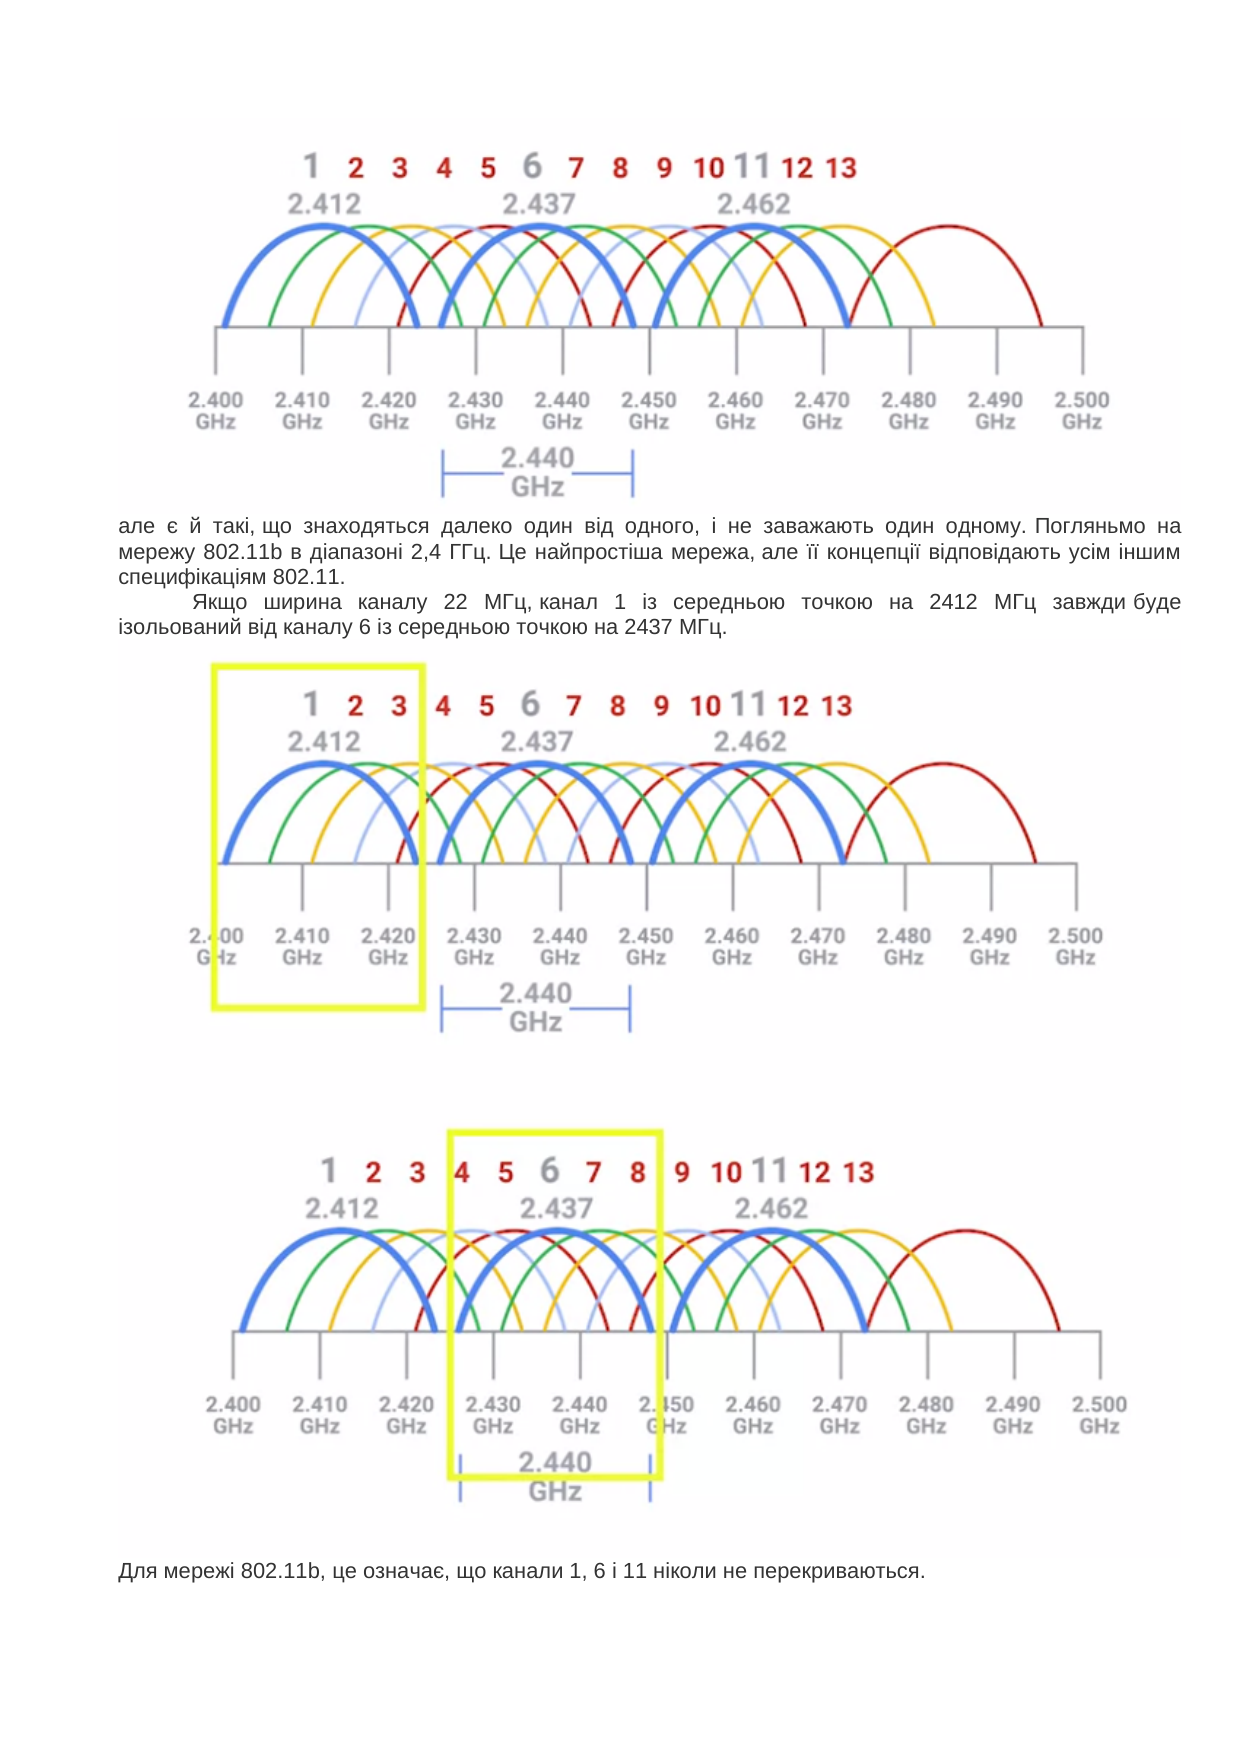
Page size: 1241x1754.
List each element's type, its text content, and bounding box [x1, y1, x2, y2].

text Якщо ширина каналу 22 МГц, канал 1 із середньою точкою на 2412 МГц завжди буде ізольований від каналу 6 із середньою точкою на 2437 МГц. [118, 589, 1181, 639]
text але є й такі, що знаходяться далеко один від одного, і не заважають один одному. Погляньмо на мережу 802.11b в діапазоні 2,4 ГГц. Це найпростіша мережа, але її концепції відповідають усім іншим специфікаціям 802.11. [118, 514, 1181, 589]
picture [118, 118, 1182, 514]
picture [118, 639, 1182, 1558]
text Для мережі 802.11b, це означає, що канали 1, 6 і 11 ніколи не перекриваються. [118, 1558, 1181, 1583]
